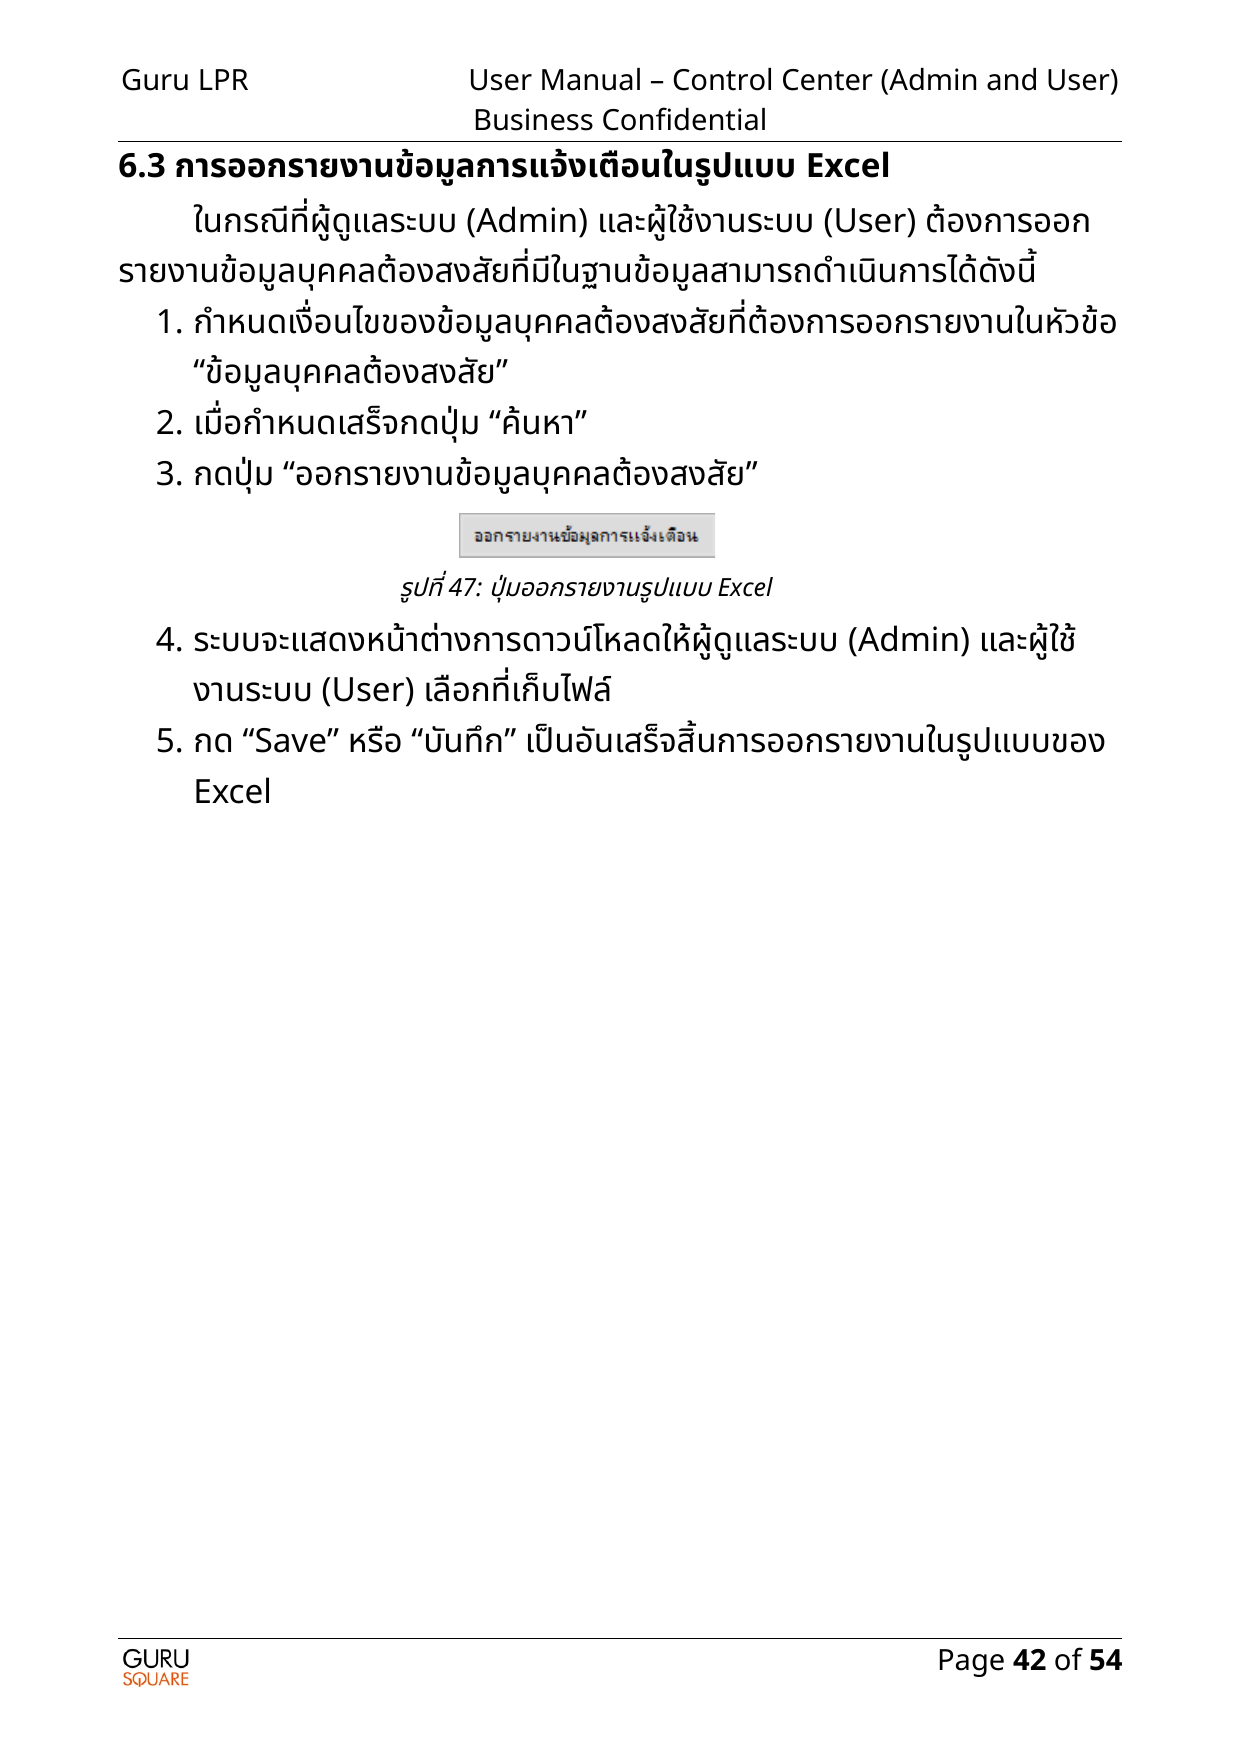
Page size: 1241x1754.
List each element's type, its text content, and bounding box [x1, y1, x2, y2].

subtitle 6.3 การออกรายงานข้อมูลการแจ้งเตือนในรูปแบบ Excel [118, 142, 1122, 193]
list ระบบจะแสดงหน้าต่างการดาวน์โหลดให้ผู้ดูแลระบบ (Admin) และผู้ใช้งานระบบ (User) เลือกที่เก็บไฟล์ [156, 500, 1122, 717]
list กดปุ่ม “ออกรายงานข้อมูลบุคคลต้องสงสัย” [156, 449, 1122, 500]
list กด “Save” หรือ “บันทึก” เป็นอันเสร็จสิ้นการออกรายงานในรูปแบบของ Excel [156, 717, 1122, 813]
picture [459, 513, 716, 558]
picture [121, 1646, 191, 1688]
list เมื่อกำหนดเสร็จกดปุ่ม “ค้นหา” [156, 399, 1122, 449]
text ในกรณีที่ผู้ดูแลระบบ (Admin) และผู้ใช้งานระบบ (User) ต้องการออกรายงานข้อมูลบุคคลต้องสงสัยที่มีในฐานข้อมูลสามารถดำเนินการได้ดังนี้ [118, 197, 1122, 298]
list กำหนดเงื่อนไขของข้อมูลบุคคลต้องสงสัยที่ต้องการออกรายงานในหัวข้อ “ข้อมูลบุคคลต้องสงสัย” [156, 298, 1122, 399]
